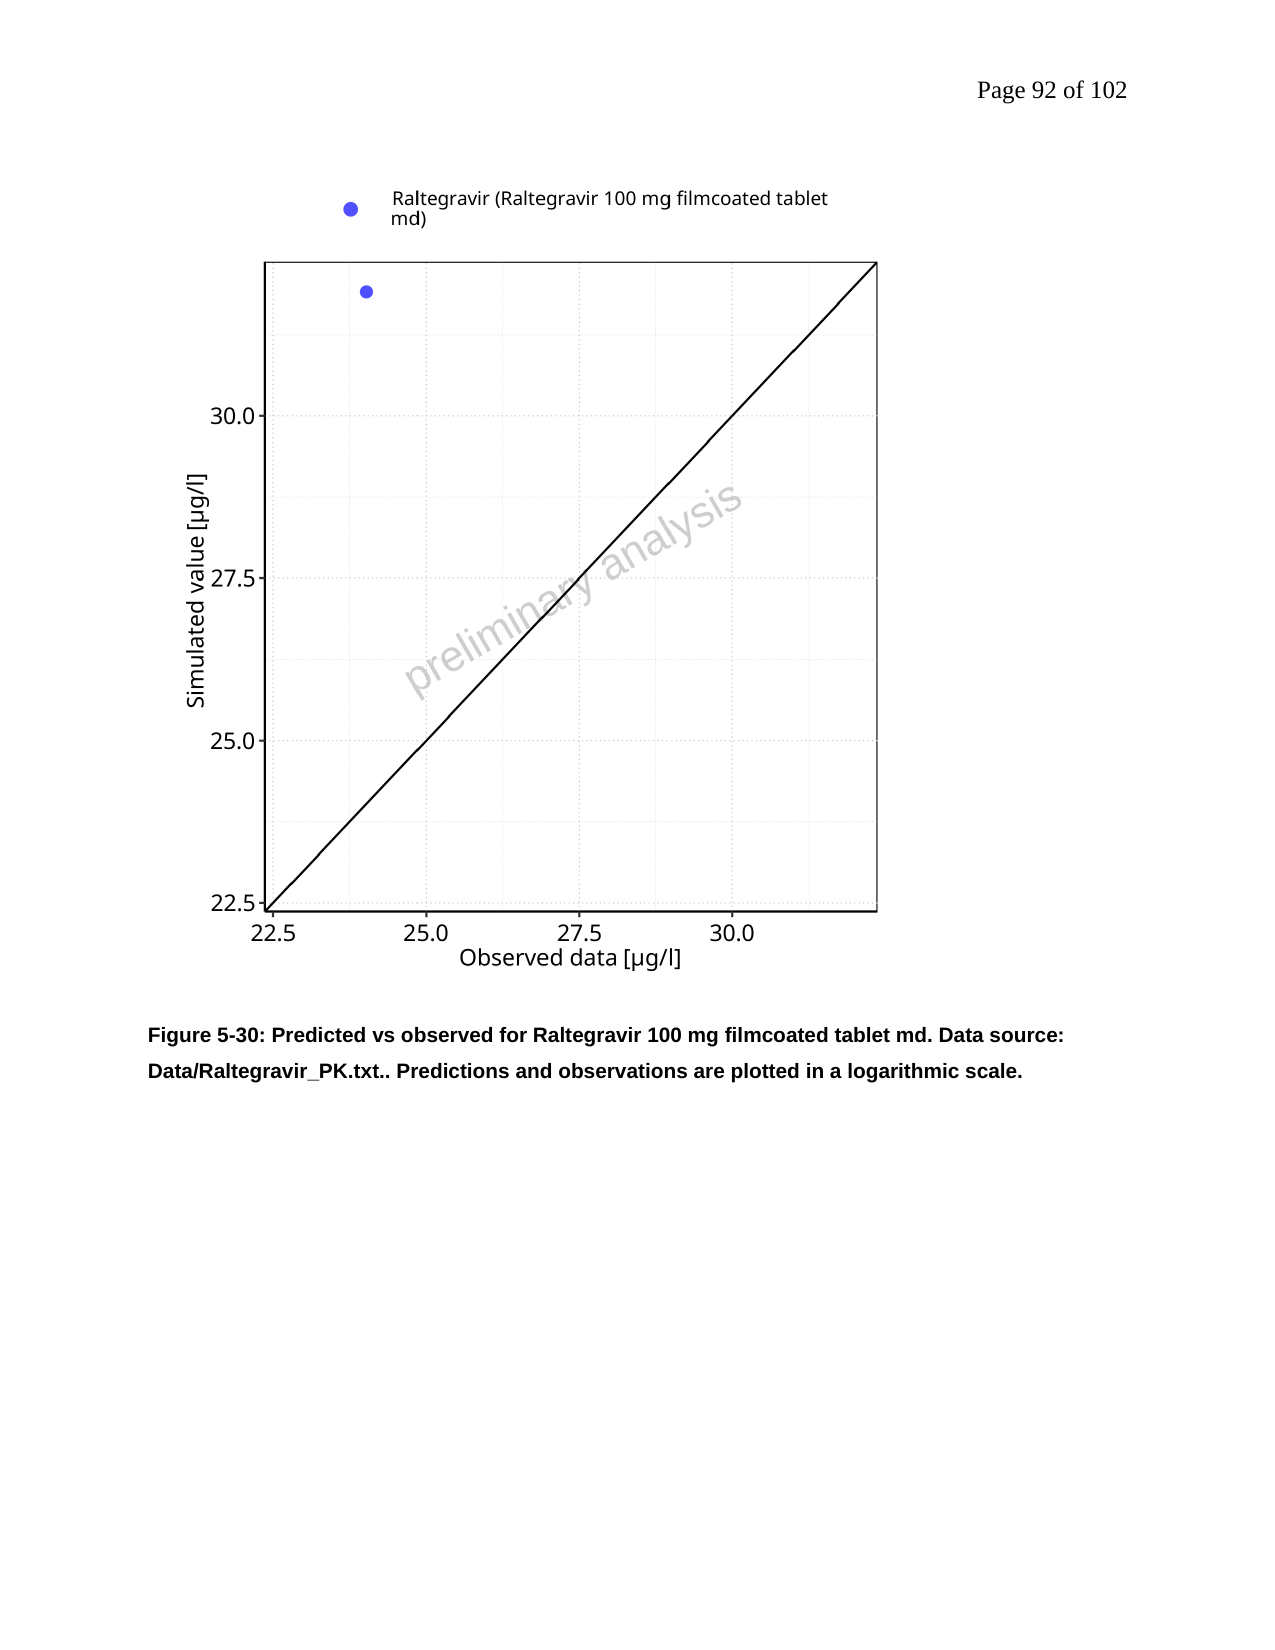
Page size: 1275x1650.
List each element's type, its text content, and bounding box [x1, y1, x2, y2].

text Figure 5-30: Predicted vs observed for Raltegravir 100 mg filmcoated tablet md. Data source: Data/Raltegravir_PK.txt.. Predictions and observations are plotted in a logarithmic scale. [148, 1023, 1127, 1083]
picture [166, 166, 919, 992]
